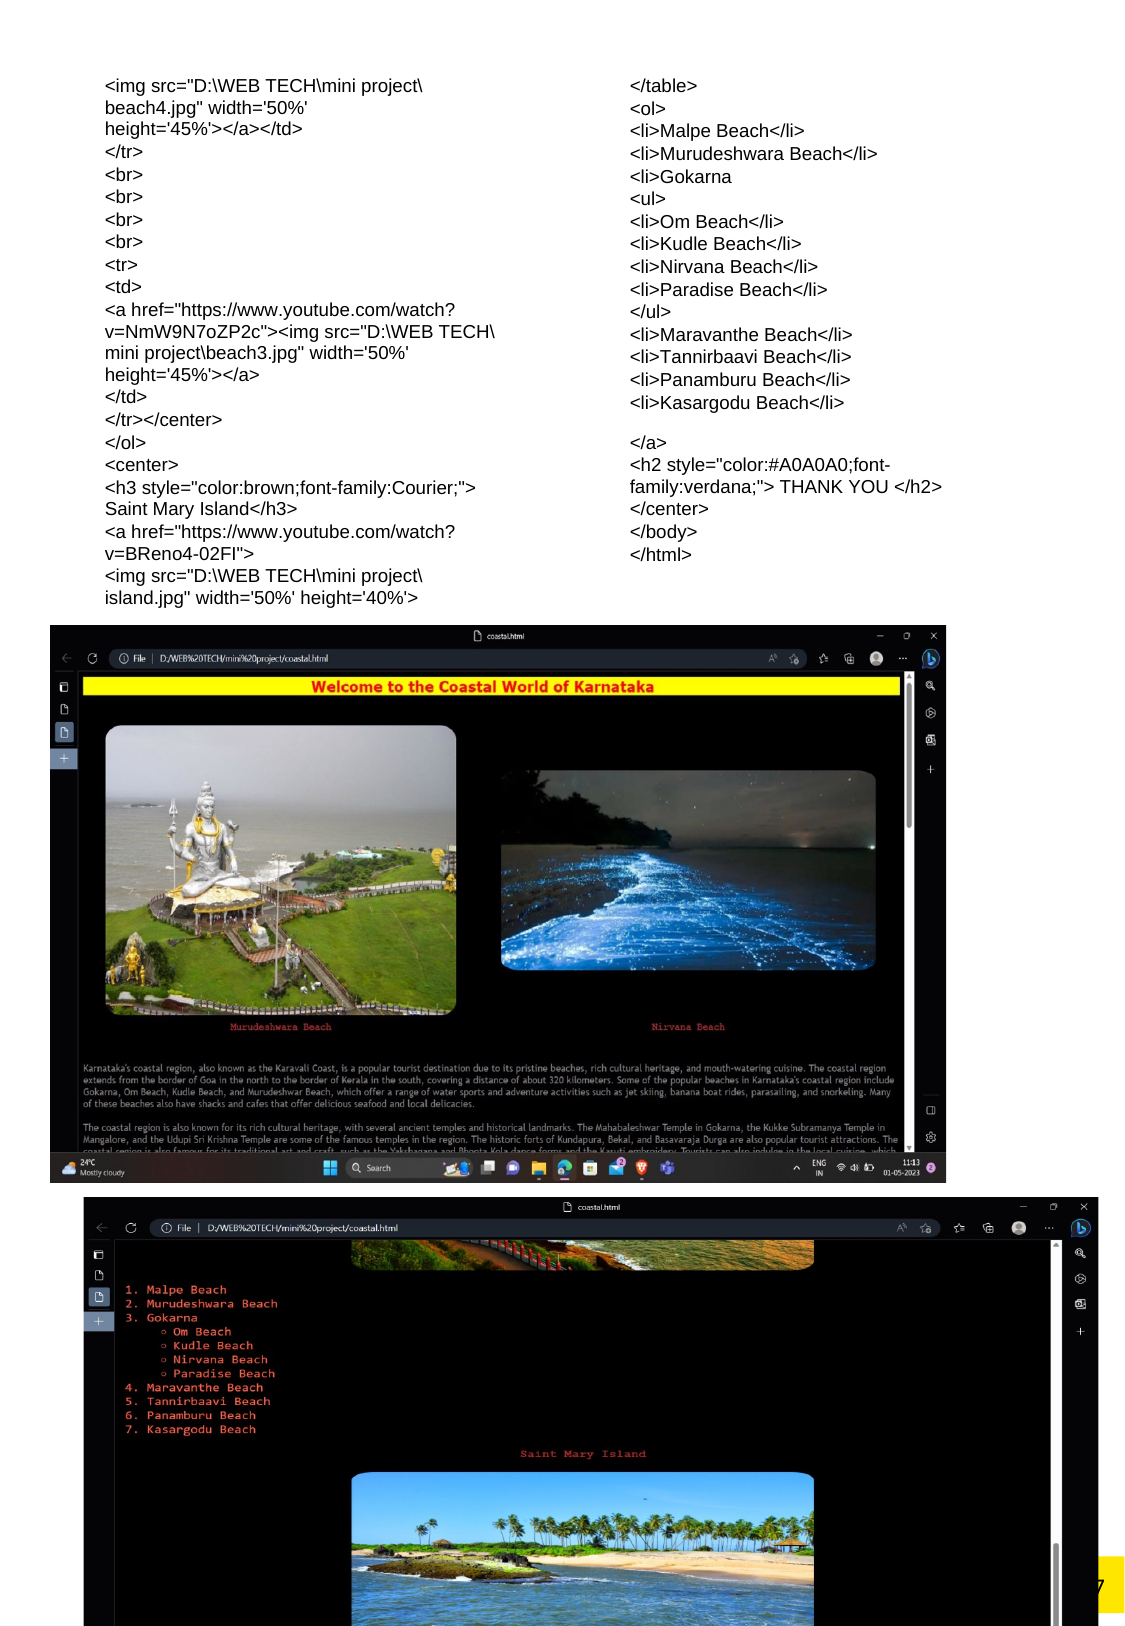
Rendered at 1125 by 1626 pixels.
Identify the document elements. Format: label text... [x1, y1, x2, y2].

text </center> [629, 498, 1021, 520]
text <li>Paradise Beach</li> [629, 278, 1021, 300]
text <br> [104, 208, 496, 230]
text <li>Murudeshwara Beach</li> [629, 143, 1021, 164]
text </td> [104, 386, 496, 408]
text <td> [104, 276, 496, 298]
text <li>Maravanthe Beach</li> [629, 324, 1021, 345]
text <h2 style="color:#A0A0A0;font-family:verdana;"> THANK YOU </h2> [629, 454, 1021, 497]
text <li>Malpe Beach</li> [629, 120, 1021, 142]
text <a href="https://www.youtube.com/watch?v=NmW9N7oZP2c"><img src="D:\WEB TECH\mini project\beach3.jpg" width='50%' height='45%'></a> [104, 299, 496, 385]
text <a href="https://www.youtube.com/watch?v=BReno4-02FI"> [104, 521, 496, 564]
text </html> [629, 543, 1021, 565]
text <br> [104, 186, 496, 207]
text <li>Gokarna [629, 165, 1021, 187]
text <li>Kudle Beach</li> [629, 233, 1021, 255]
text <li>Om Beach</li> [629, 211, 1021, 232]
text <img src="D:\WEB TECH\mini project\beach4.jpg" width='50%' height='45%'></a></td> [104, 75, 496, 140]
text <li>Nirvana Beach</li> [629, 256, 1021, 277]
text </tr> [104, 141, 496, 162]
text </table> [629, 75, 1021, 97]
text <li>Tannirbaavi Beach</li> [629, 346, 1021, 368]
text <ol> [629, 98, 1021, 119]
text </a> [629, 431, 1021, 453]
text <center> [104, 454, 496, 476]
text <br> [104, 231, 496, 253]
text <tr> [104, 254, 496, 275]
text </tr></center> [104, 409, 496, 430]
picture [50, 625, 947, 1183]
text <img src="D:\WEB TECH\mini project\island.jpg" width='50%' height='40%'> [104, 565, 496, 608]
picture [83, 1197, 1099, 1626]
text <li>Kasargodu Beach</li> [629, 391, 1021, 413]
text <ul> [629, 188, 1021, 209]
text </ol> [104, 431, 496, 453]
text </body> [629, 521, 1021, 542]
text <li>Panamburu Beach</li> [629, 369, 1021, 390]
text </ul> [629, 301, 1021, 323]
text <br> [104, 163, 496, 185]
text <h3 style="color:brown;font-family:Courier;"> Saint Mary Island</h3> [104, 477, 496, 520]
